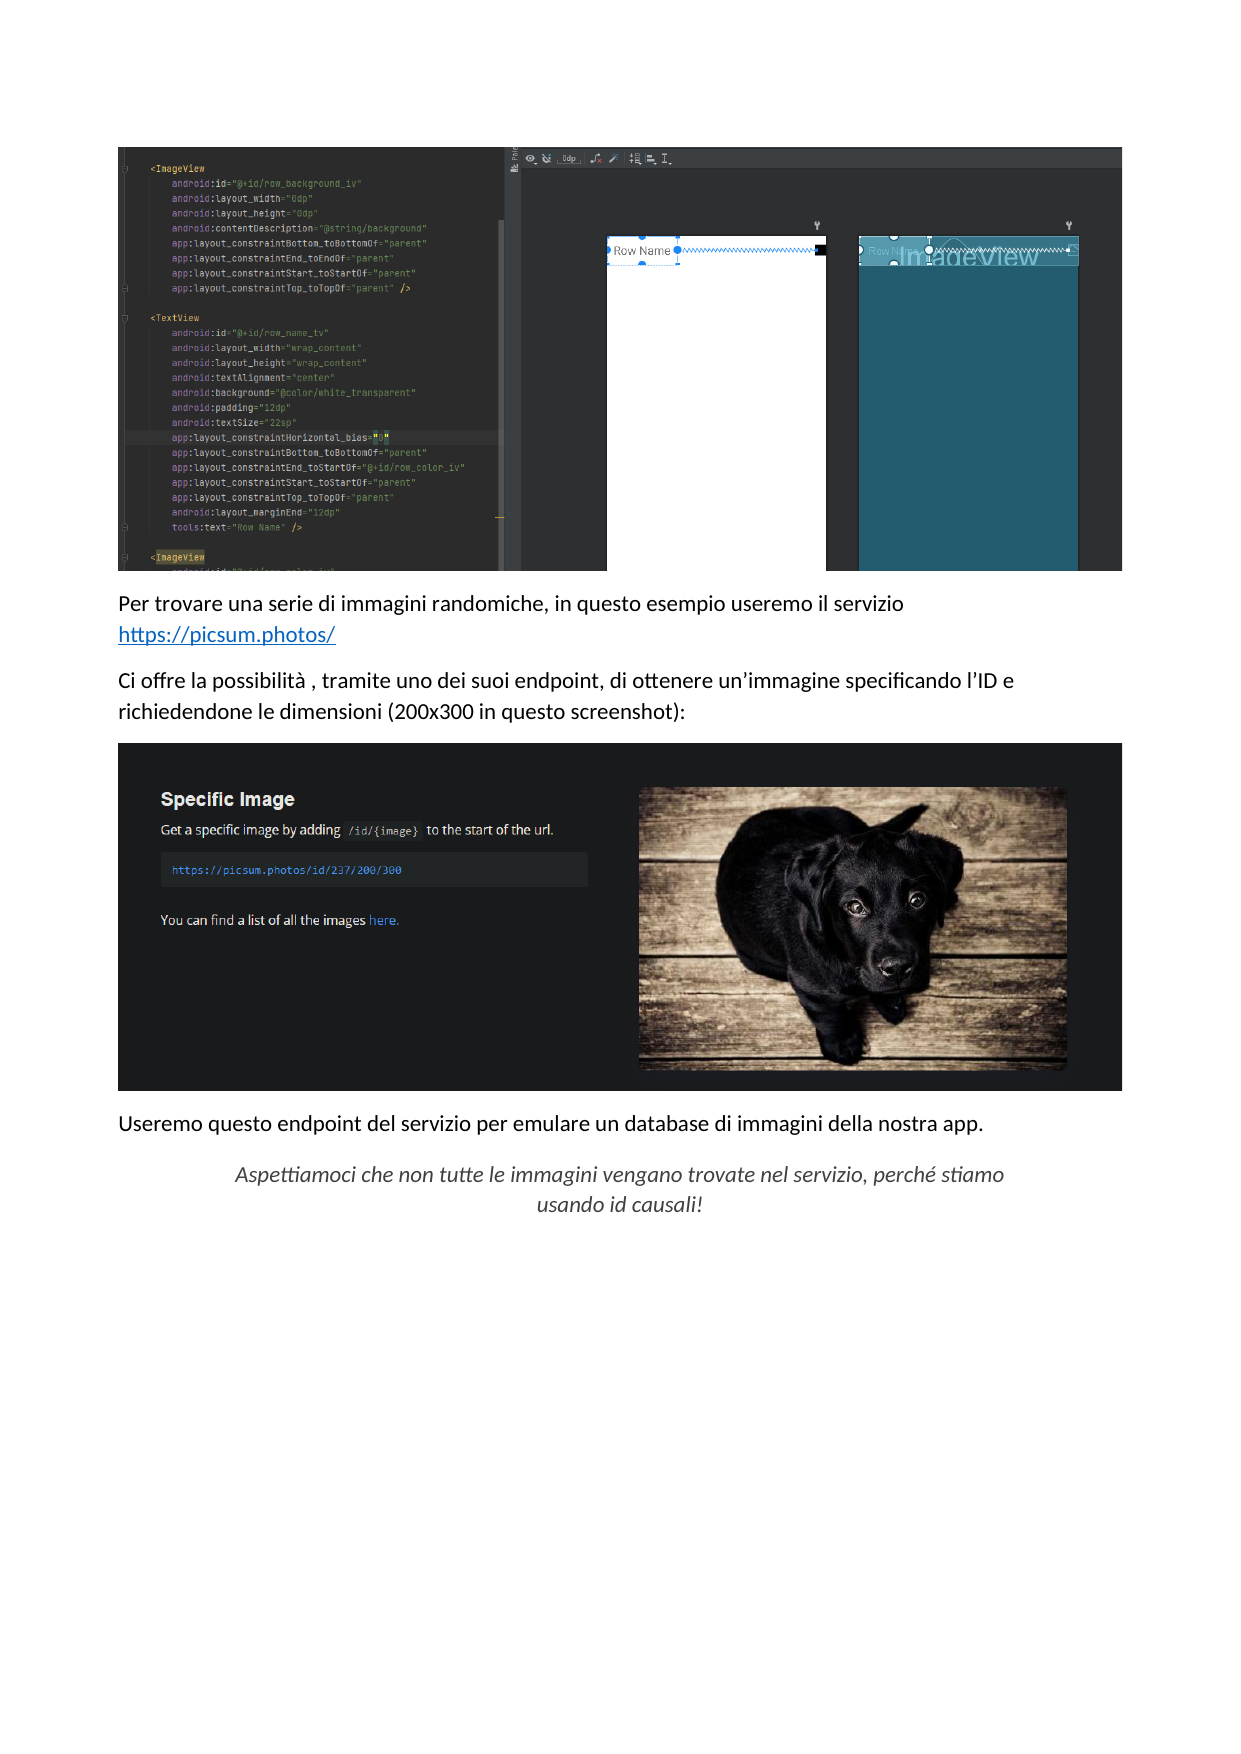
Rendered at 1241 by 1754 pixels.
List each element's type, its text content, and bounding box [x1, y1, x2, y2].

text Aspettiamoci che non tutte le immagini vengano trovate nel servizio, perché stiamo usando id causali! [208, 1160, 1032, 1218]
text Per trovare una serie di immagini randomiche, in questo esempio useremo il servizio https://picsum.photos/ [118, 589, 1122, 648]
text Ci offre la possibilità , tramite uno dei suoi endpoint, di ottenere un’immagine specificando l’ID e richiedendone le dimensioni (200x300 in questo screenshot): [118, 667, 1122, 725]
picture [118, 743, 1123, 1091]
text Useremo questo endpoint del servizio per emulare un database di immagini della nostra app. [118, 1109, 1122, 1137]
picture [118, 147, 1123, 571]
